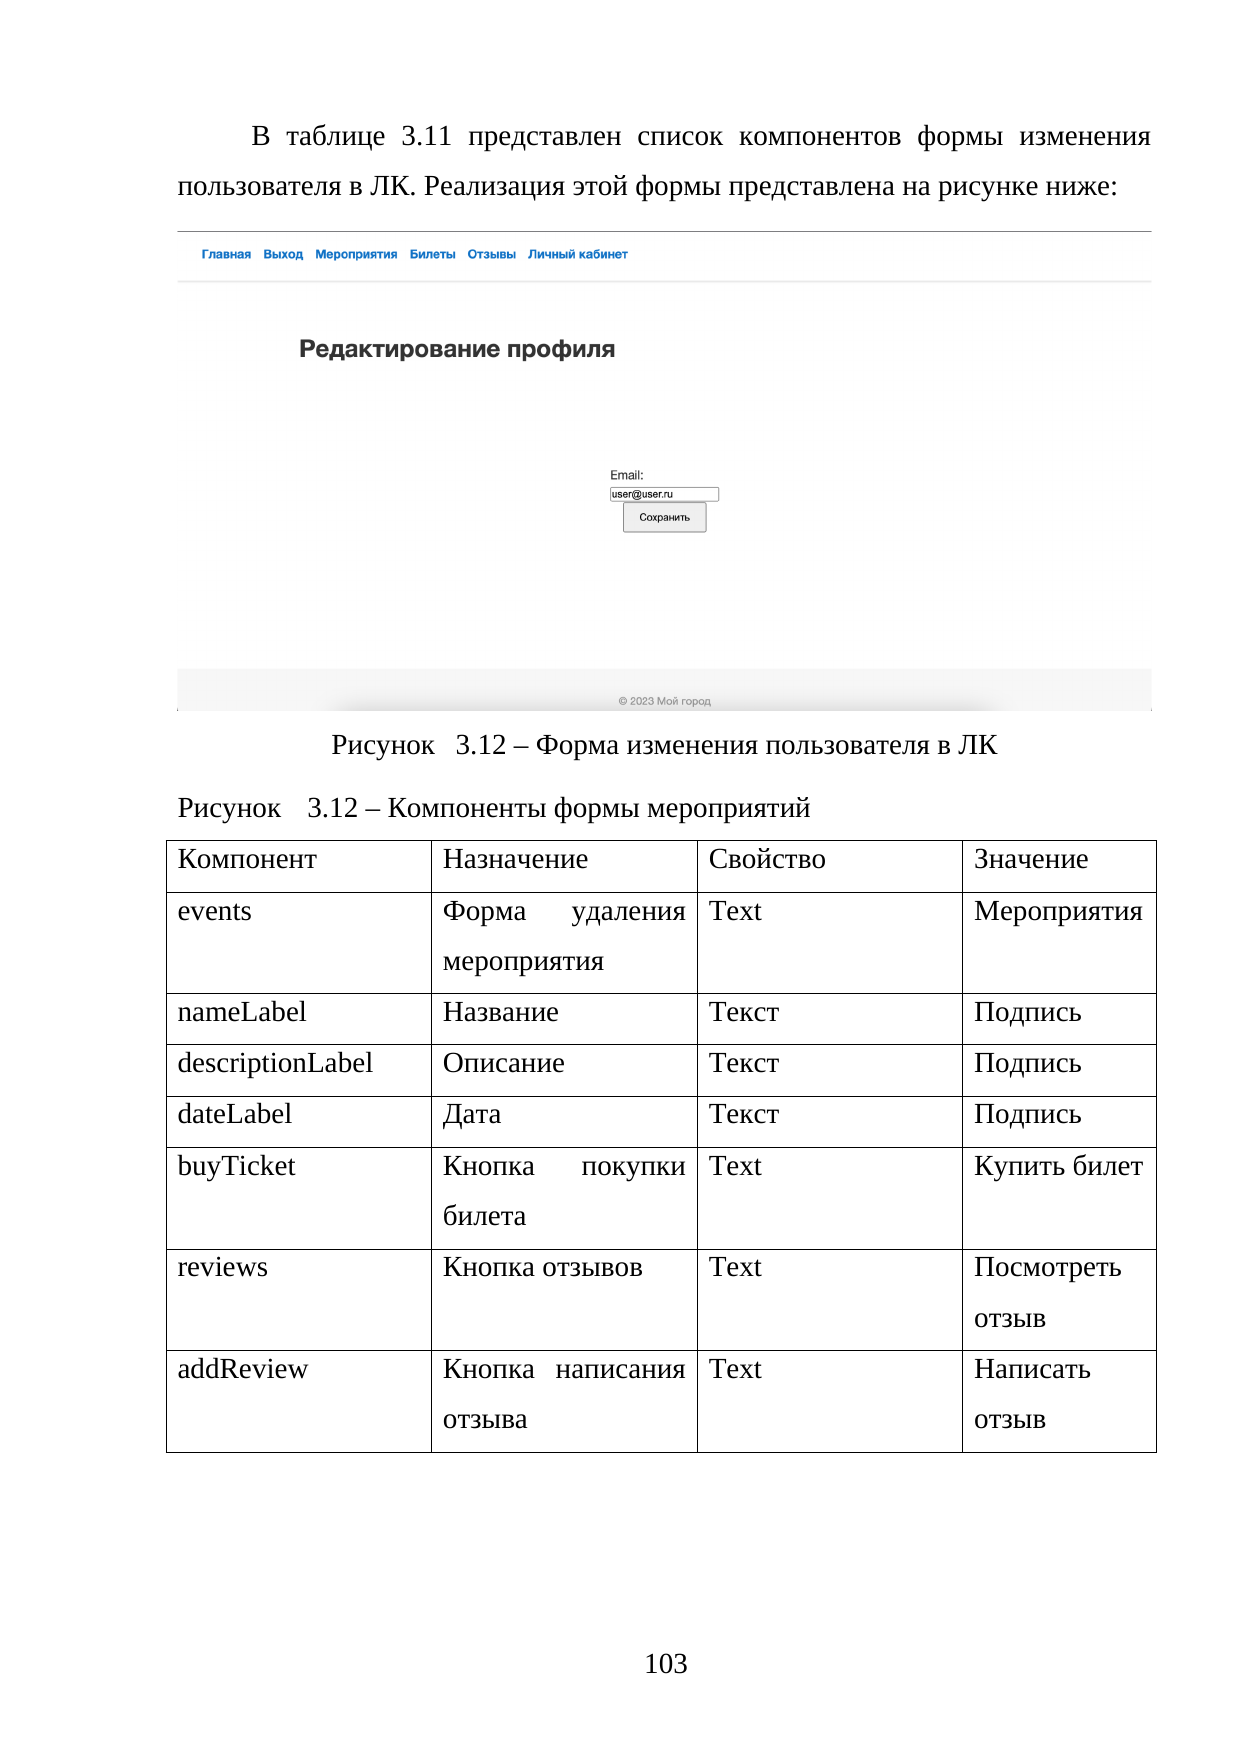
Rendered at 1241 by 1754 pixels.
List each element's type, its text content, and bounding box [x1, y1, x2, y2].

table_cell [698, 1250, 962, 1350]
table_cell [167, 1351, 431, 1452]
list 3.12 – Форма изменения пользователя в ЛК [177, 727, 1152, 761]
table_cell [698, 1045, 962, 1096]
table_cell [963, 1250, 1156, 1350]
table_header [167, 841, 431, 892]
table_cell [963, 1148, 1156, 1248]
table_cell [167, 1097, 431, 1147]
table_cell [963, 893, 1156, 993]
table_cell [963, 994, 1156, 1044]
picture [177, 231, 1152, 711]
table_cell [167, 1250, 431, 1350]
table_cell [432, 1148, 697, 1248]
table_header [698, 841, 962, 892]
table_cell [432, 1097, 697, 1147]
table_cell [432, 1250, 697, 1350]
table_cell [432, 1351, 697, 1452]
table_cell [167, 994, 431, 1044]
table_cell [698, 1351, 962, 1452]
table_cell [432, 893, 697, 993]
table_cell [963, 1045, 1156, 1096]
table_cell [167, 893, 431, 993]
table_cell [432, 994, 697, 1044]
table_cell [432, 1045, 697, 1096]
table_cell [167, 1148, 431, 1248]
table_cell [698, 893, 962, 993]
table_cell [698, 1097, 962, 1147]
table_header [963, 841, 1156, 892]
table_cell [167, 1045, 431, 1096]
text В таблице 3.11 представлен список компонентов формы изменения пользователя в ЛК. Реализация этой формы представлена на рисунке ниже: [177, 118, 1152, 202]
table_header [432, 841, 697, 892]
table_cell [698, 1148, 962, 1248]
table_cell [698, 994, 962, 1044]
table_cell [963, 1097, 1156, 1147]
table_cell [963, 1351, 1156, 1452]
list 3.12 – Компоненты формы мероприятий [177, 790, 1152, 823]
